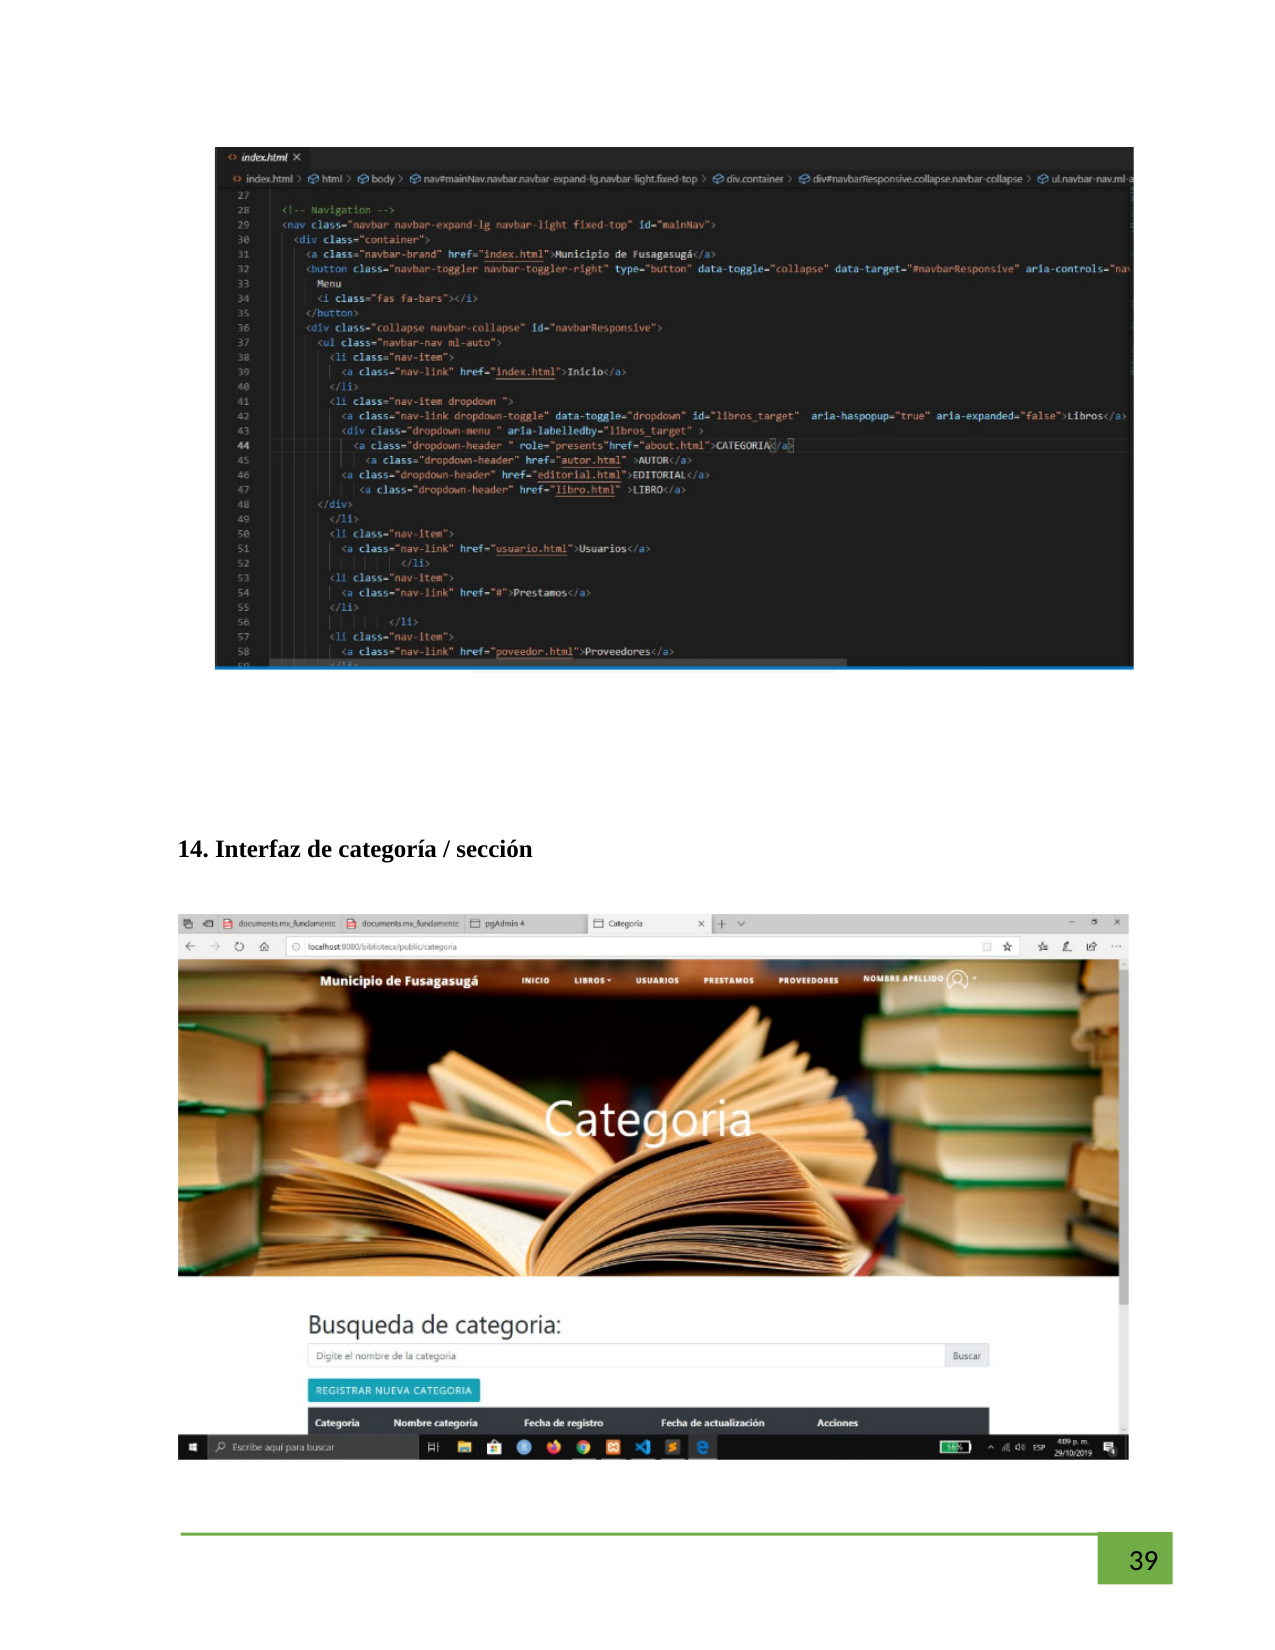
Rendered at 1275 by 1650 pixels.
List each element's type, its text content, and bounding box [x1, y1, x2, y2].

picture [214, 147, 1136, 673]
picture [177, 913, 1131, 1461]
list Interfaz de categoría / sección [177, 834, 1098, 863]
